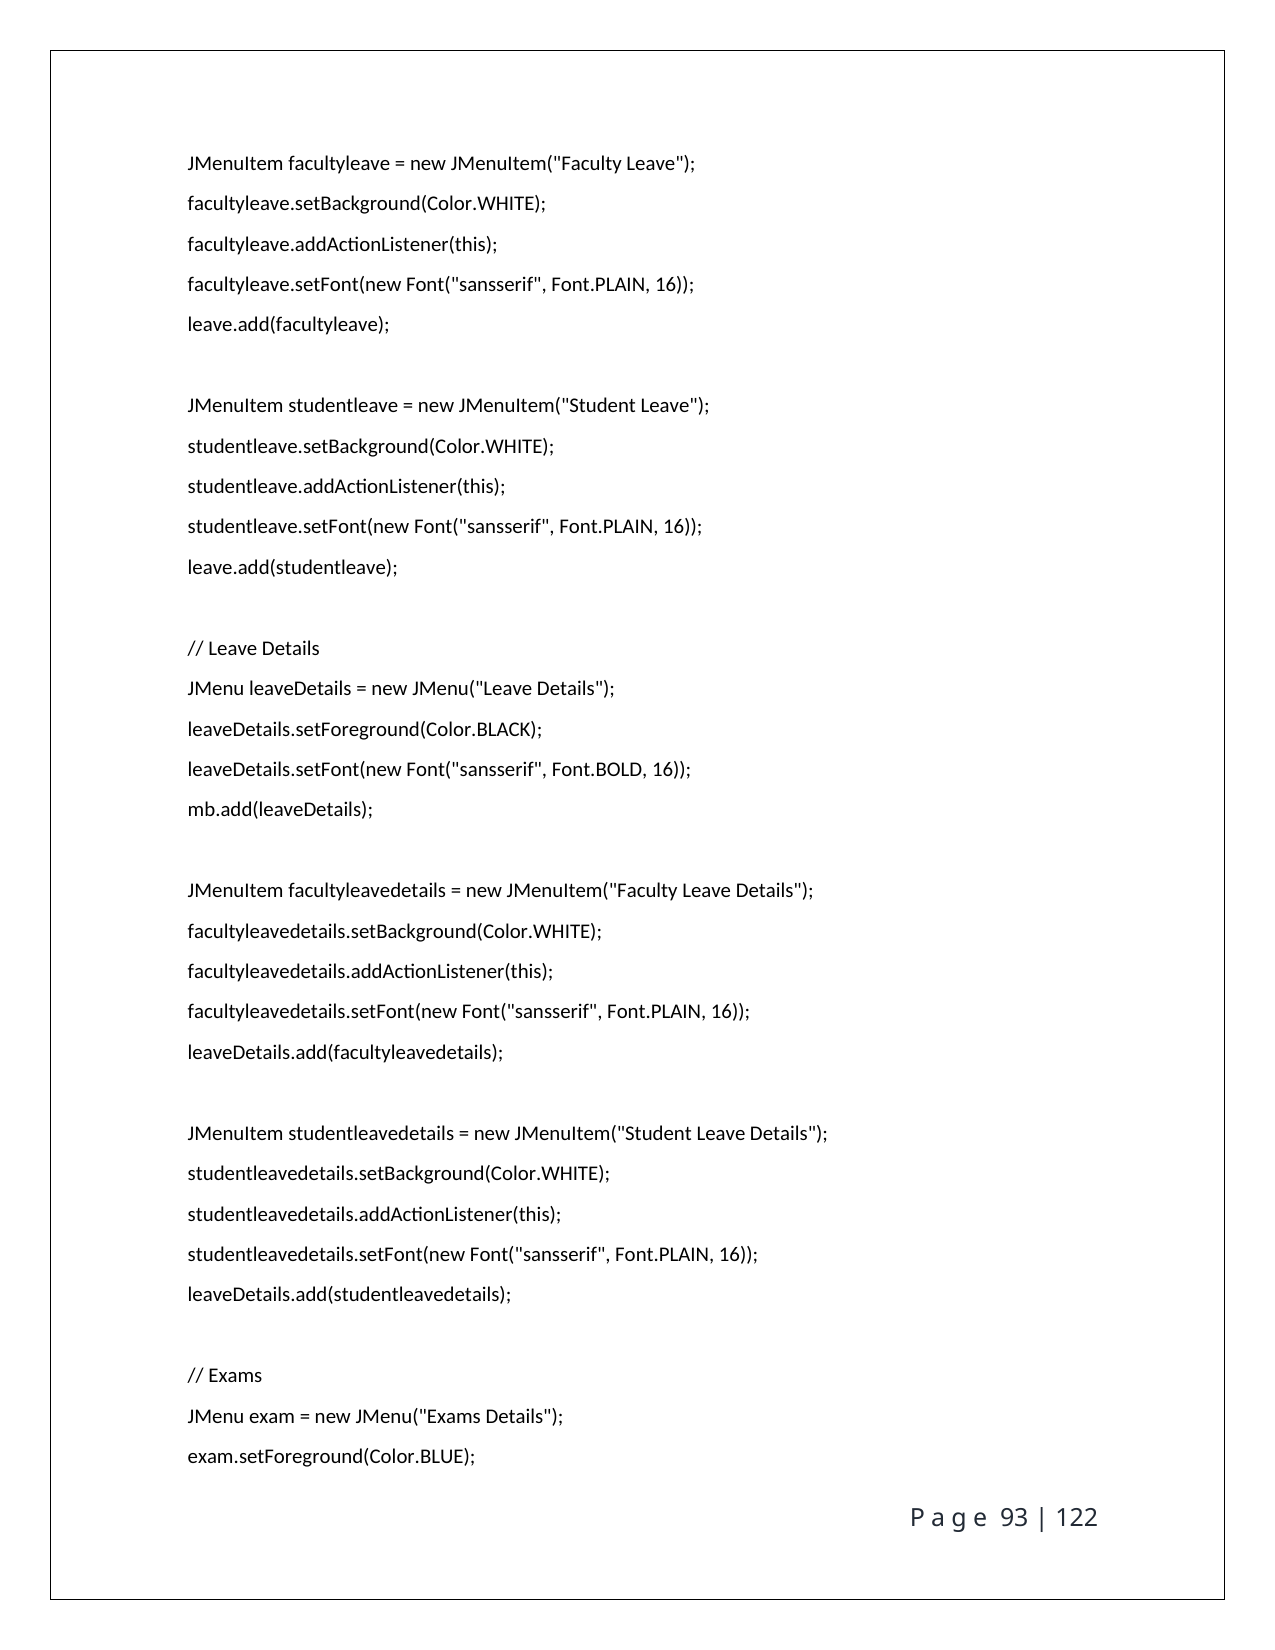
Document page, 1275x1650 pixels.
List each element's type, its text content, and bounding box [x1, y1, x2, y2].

text studentleave.setBackground(Color.WHITE); [150, 433, 1125, 458]
text facultyleavedetails.addActionListener(this); [150, 958, 1125, 984]
text facultyleavedetails.setFont(new Font("sansserif", Font.PLAIN, 16)); [150, 999, 1125, 1024]
text JMenuItem facultyleave = new JMenuItem("Faculty Leave"); [150, 150, 1125, 175]
text // Exams [150, 1362, 1125, 1388]
text facultyleave.setBackground(Color.WHITE); [150, 190, 1125, 216]
text // Leave Details [150, 635, 1125, 660]
text leaveDetails.add(studentleavedetails); [150, 1282, 1125, 1307]
text JMenuItem studentleave = new JMenuItem("Student Leave"); [150, 392, 1125, 418]
text JMenuItem facultyleavedetails = new JMenuItem("Faculty Leave Details"); [150, 877, 1125, 903]
text JMenu leaveDetails = new JMenu("Leave Details"); [150, 675, 1125, 701]
text JMenuItem studentleavedetails = new JMenuItem("Student Leave Details"); [150, 1120, 1125, 1145]
text studentleave.addActionListener(this); [150, 473, 1125, 499]
text leaveDetails.setForeground(Color.BLACK); [150, 716, 1125, 741]
text exam.setForeground(Color.BLUE); [150, 1443, 1125, 1469]
text facultyleave.setFont(new Font("sansserif", Font.PLAIN, 16)); [150, 271, 1125, 297]
text leaveDetails.add(facultyleavedetails); [150, 1039, 1125, 1064]
text JMenu exam = new JMenu("Exams Details"); [150, 1403, 1125, 1428]
text studentleavedetails.addActionListener(this); [150, 1201, 1125, 1226]
text facultyleavedetails.setBackground(Color.WHITE); [150, 918, 1125, 943]
text studentleavedetails.setBackground(Color.WHITE); [150, 1160, 1125, 1186]
text studentleavedetails.setFont(new Font("sansserif", Font.PLAIN, 16)); [150, 1241, 1125, 1267]
text leave.add(facultyleave); [150, 312, 1125, 337]
text mb.add(leaveDetails); [150, 797, 1125, 822]
text facultyleave.addActionListener(this); [150, 231, 1125, 256]
text leaveDetails.setFont(new Font("sansserif", Font.BOLD, 16)); [150, 756, 1125, 782]
text studentleave.setFont(new Font("sansserif", Font.PLAIN, 16)); [150, 514, 1125, 539]
text leave.add(studentleave); [150, 554, 1125, 579]
